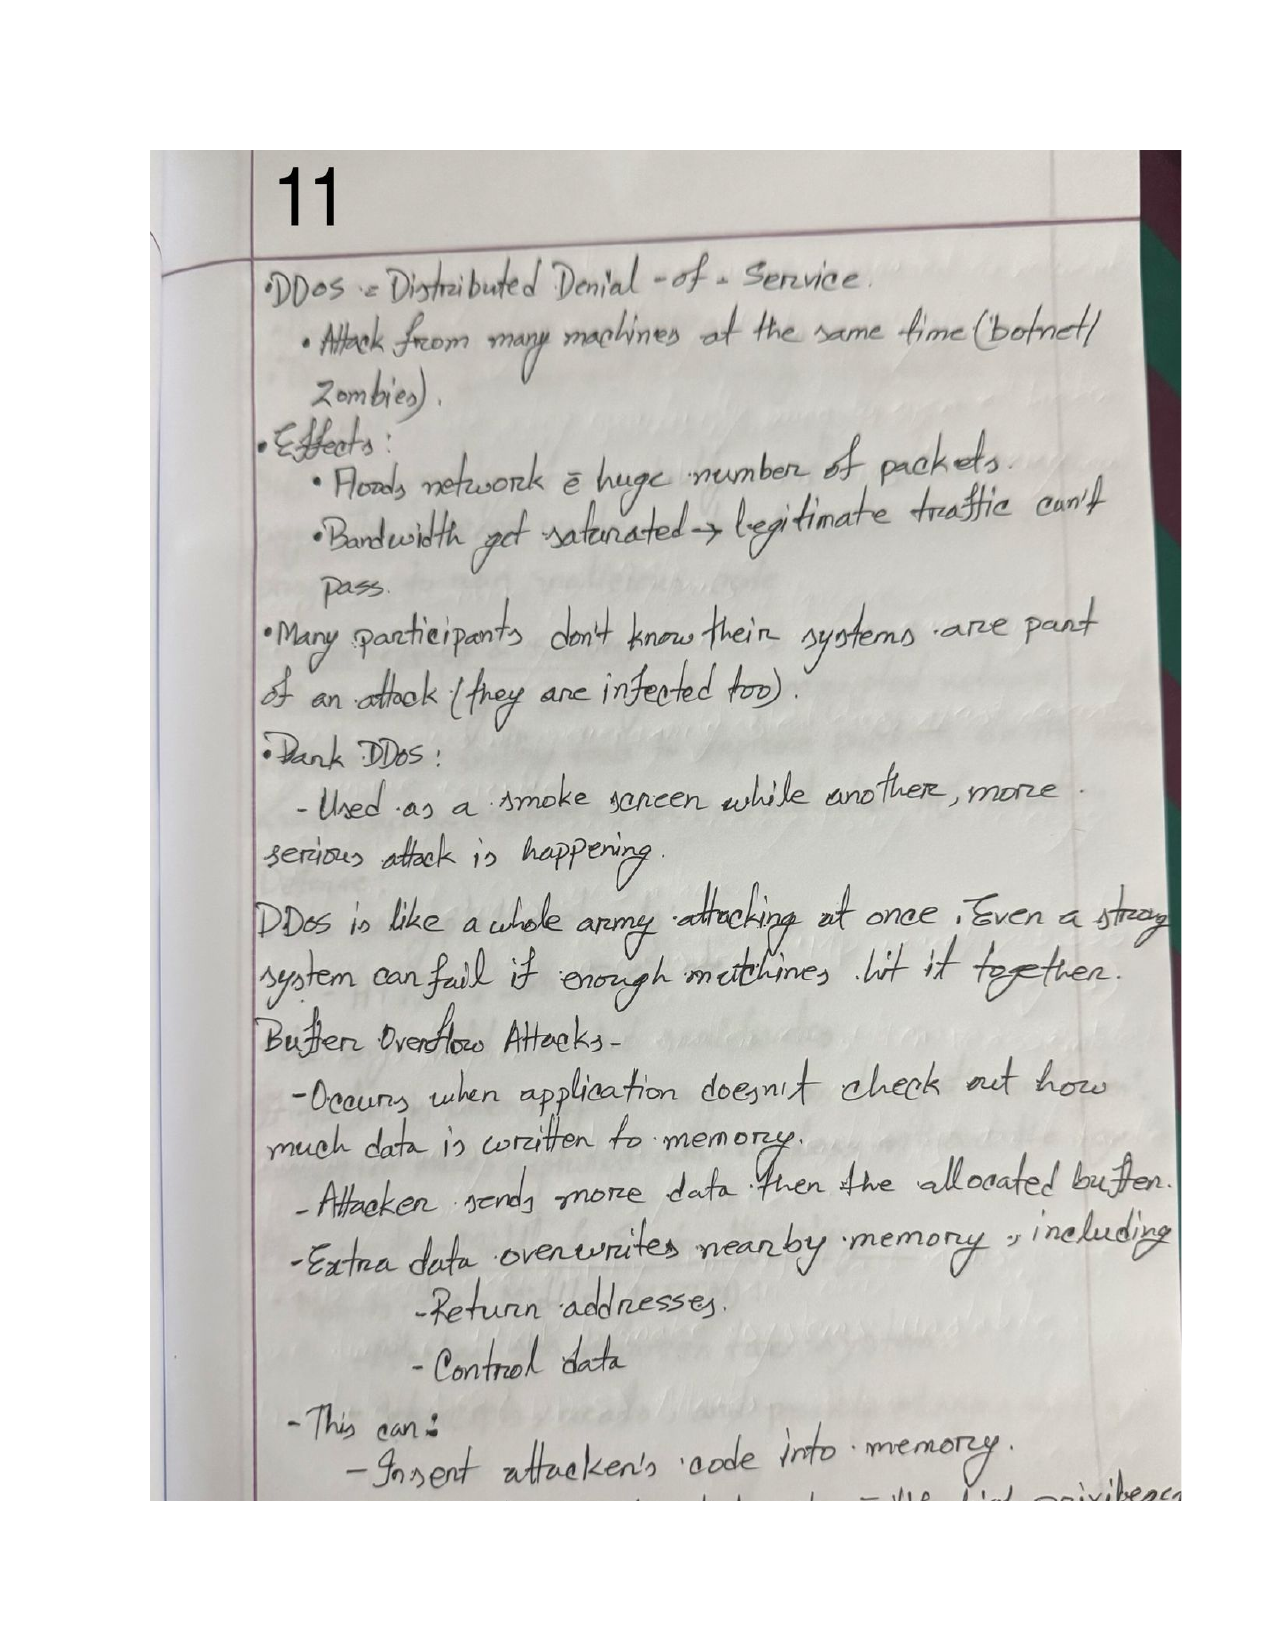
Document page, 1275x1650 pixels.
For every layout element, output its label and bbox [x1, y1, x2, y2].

picture [150, 150, 1182, 1501]
